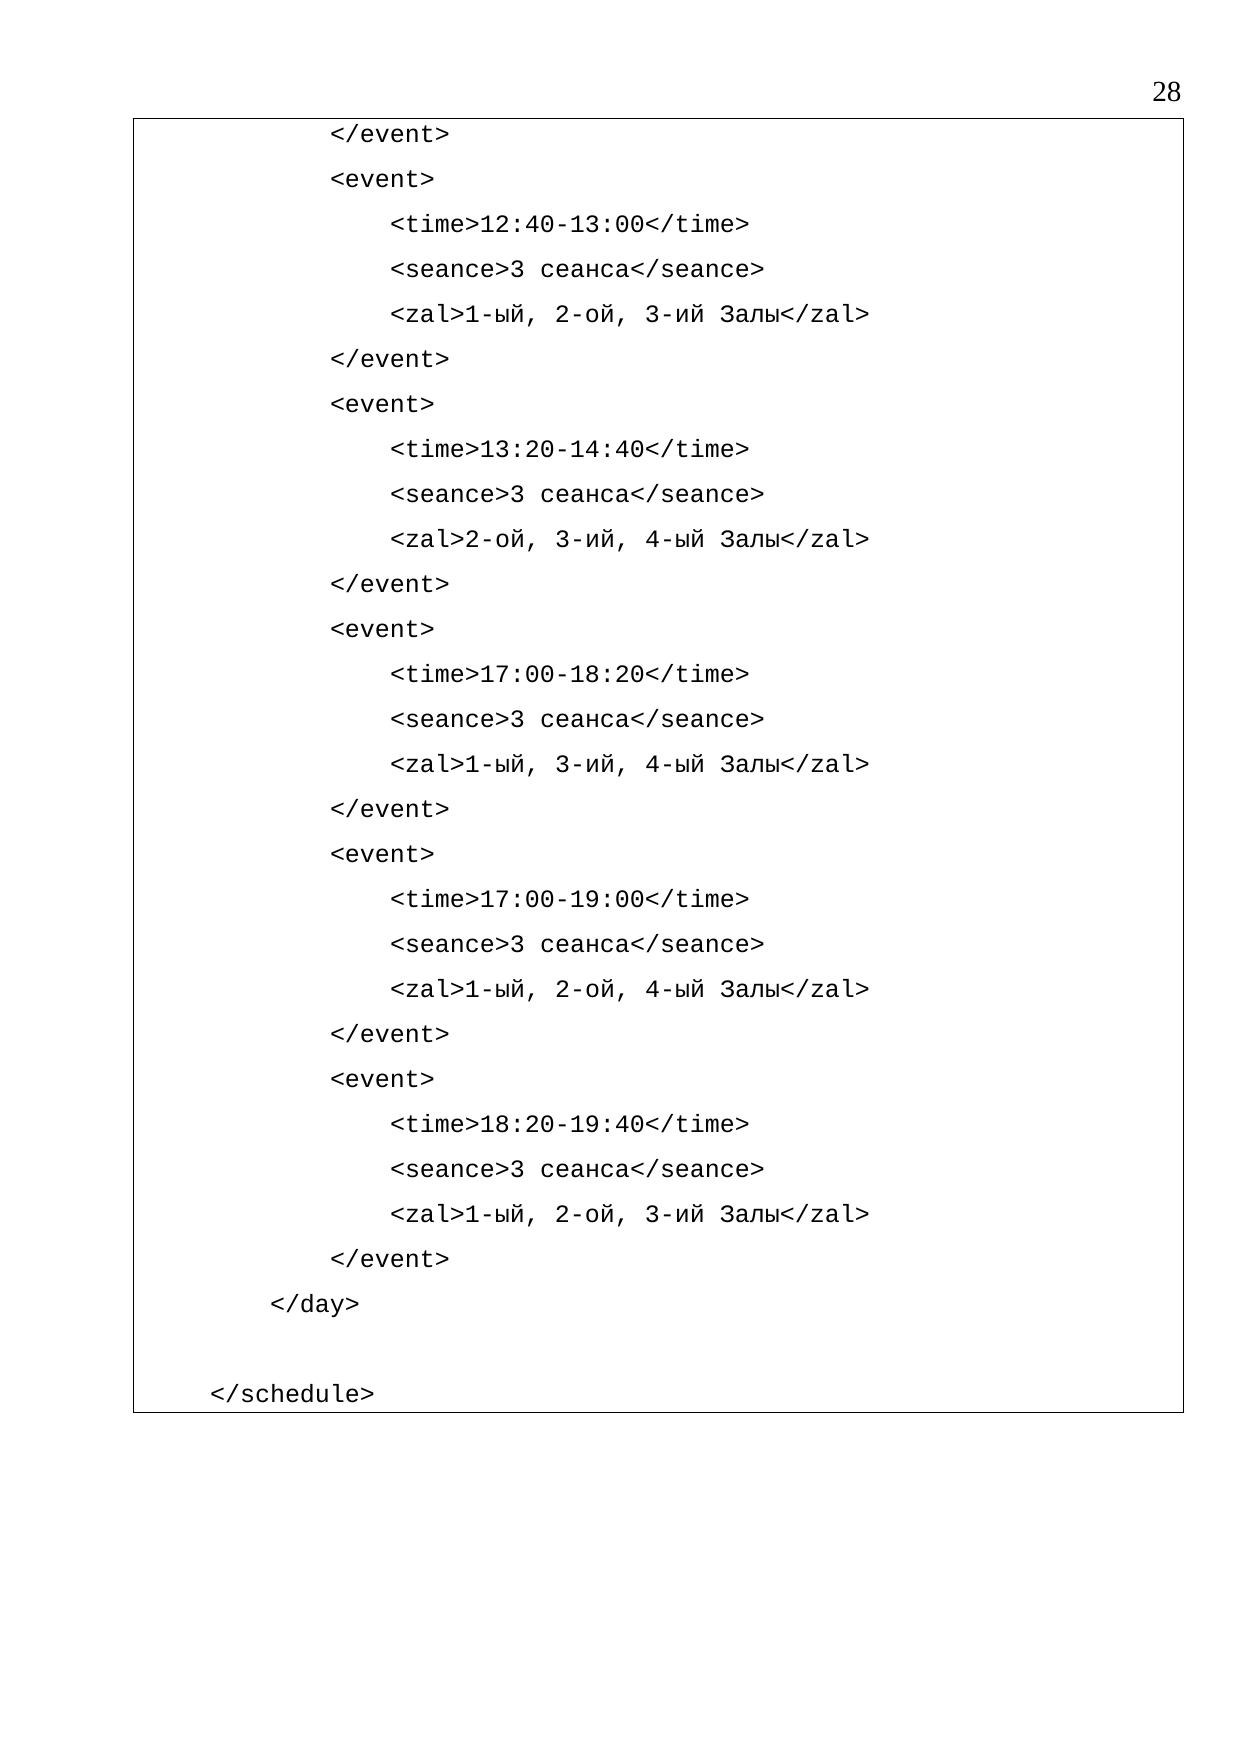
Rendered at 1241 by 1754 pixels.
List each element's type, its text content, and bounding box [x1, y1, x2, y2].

text <time>18:20-19:40</time> [134, 1108, 1183, 1139]
text </event> [134, 1018, 1183, 1049]
text <event> [134, 613, 1183, 644]
text <event> [134, 838, 1183, 869]
text <zal>2-ой, 3-ий, 4-ый Залы</zal> [134, 523, 1183, 554]
text </event> [134, 1243, 1183, 1274]
text <zal>1-ый, 2-ой, 3-ий Залы</zal> [134, 298, 1183, 329]
text <time>17:00-18:20</time> [134, 658, 1183, 689]
text <seance>3 сеанса</seance> [134, 253, 1183, 284]
text <zal>1-ый, 3-ий, 4-ый Залы</zal> [134, 748, 1183, 779]
text <event> [134, 163, 1183, 194]
text </event> [134, 568, 1183, 599]
text </event> [134, 793, 1183, 824]
text <seance>3 сеанса</seance> [134, 1153, 1183, 1184]
text <time>13:20-14:40</time> [134, 433, 1183, 464]
text <seance>3 сеанса</seance> [134, 703, 1183, 734]
text </event> [134, 343, 1183, 374]
text <time>12:40-13:00</time> [134, 208, 1183, 239]
text <event> [134, 388, 1183, 419]
text </event> [134, 119, 1183, 149]
text <zal>1-ый, 2-ой, 3-ий Залы</zal> [134, 1198, 1183, 1229]
text <time>17:00-19:00</time> [134, 883, 1183, 914]
text </schedule> [134, 1378, 1183, 1412]
text <zal>1-ый, 2-ой, 4-ый Залы</zal> [134, 973, 1183, 1004]
text </day> [134, 1288, 1183, 1319]
text <seance>3 сеанса</seance> [134, 928, 1183, 959]
text <event> [134, 1063, 1183, 1094]
text <seance>3 сеанса</seance> [134, 478, 1183, 509]
